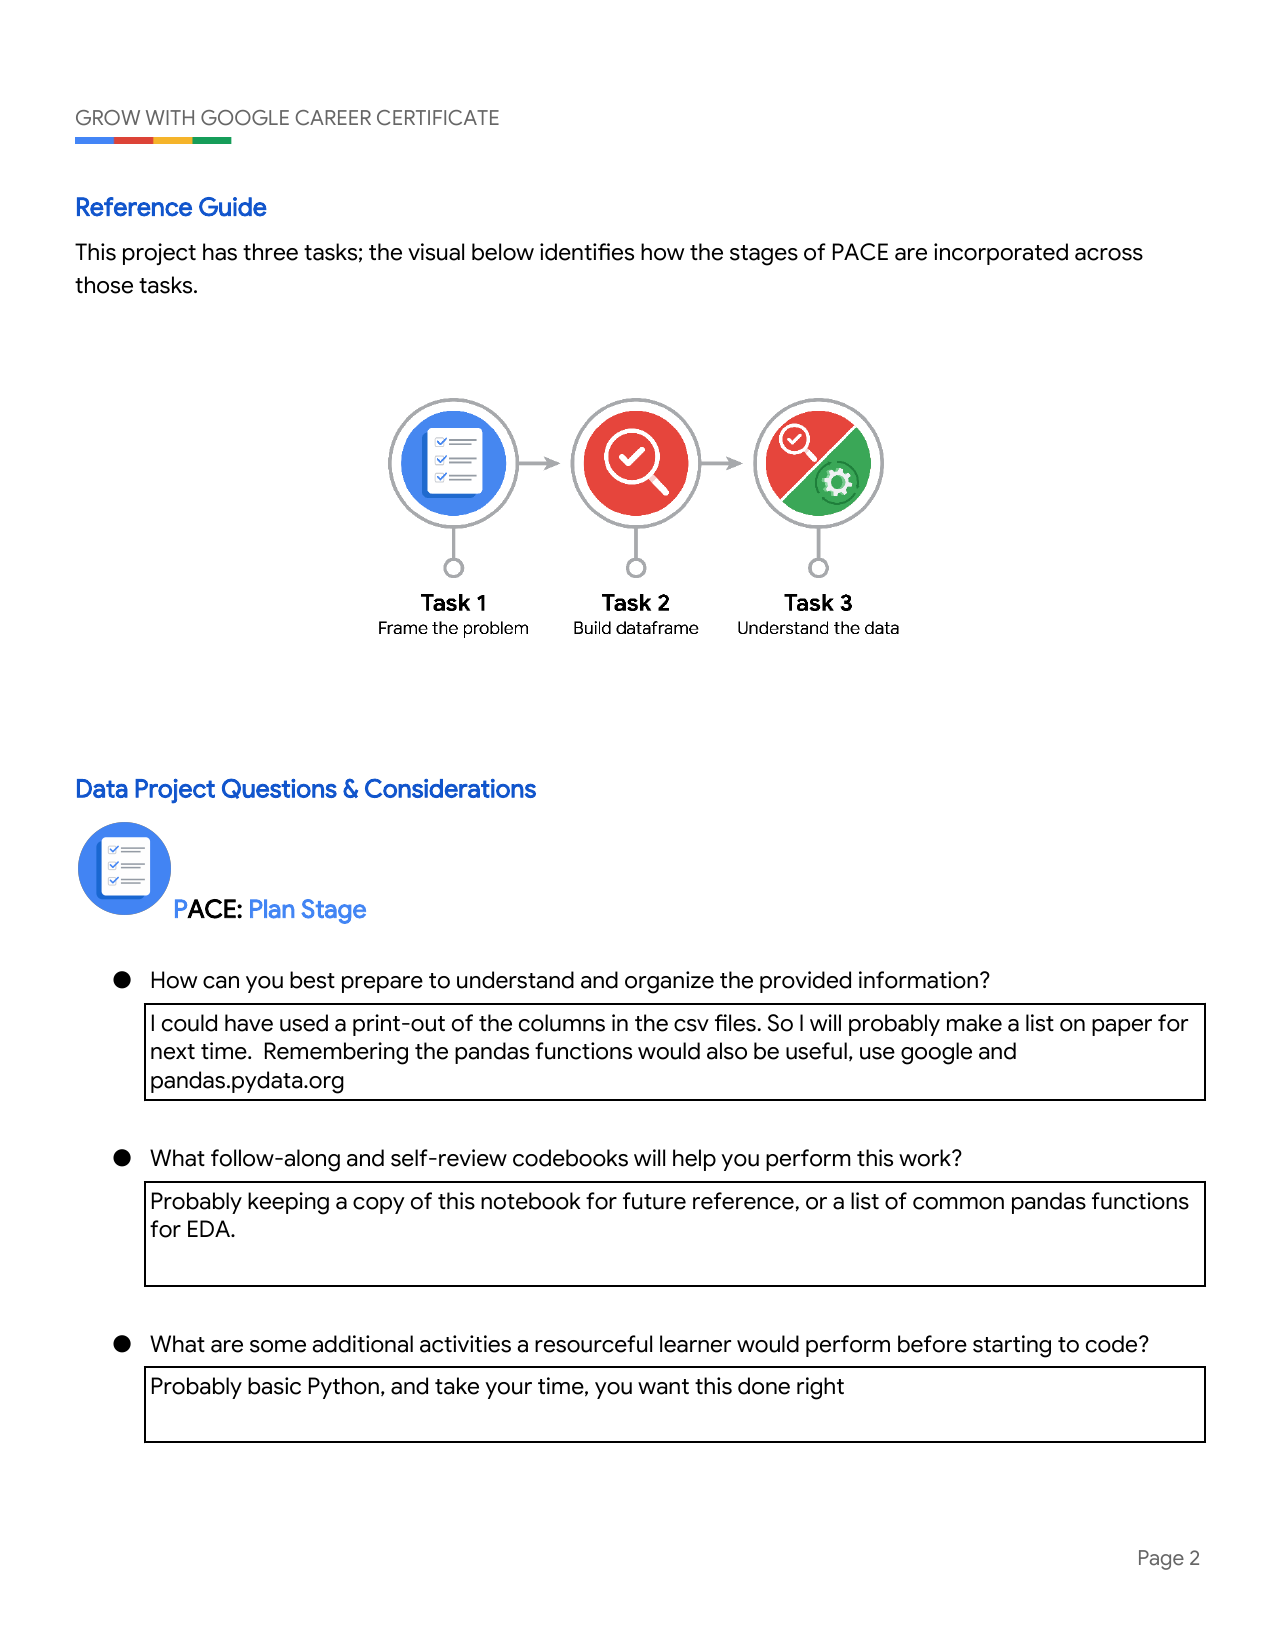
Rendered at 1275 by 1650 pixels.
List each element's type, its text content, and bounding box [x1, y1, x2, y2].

text PACE: Plan Stage [75, 819, 1200, 925]
text This project has three tasks; the visual below identifies how the stages of PACE are incorporated across those tasks. [75, 238, 1200, 300]
list What follow-along and self-review codebooks will help you perform this work? [112, 1145, 1200, 1173]
list How can you best prepare to understand and organize the provided information? [112, 967, 1200, 995]
picture [323, 303, 952, 723]
text Reference Guide [75, 191, 1200, 223]
list What are some additional activities a resourceful learner would perform before starting to code? [112, 1330, 1200, 1359]
text Data Project Questions & Considerations [75, 773, 1200, 804]
picture [75, 819, 173, 918]
picture [75, 137, 232, 144]
text Probably basic Python, and take your time, you want this done right [146, 1368, 1204, 1401]
text I could have used a print-out of the columns in the csv files. So I will probably make a list on paper for next time. Remembering the pandas functions would also be useful, use google and pandas.pydata.org [146, 1005, 1204, 1099]
text Probably keeping a copy of this notebook for future reference, or a list of common pandas functions for EDA. [146, 1183, 1204, 1244]
